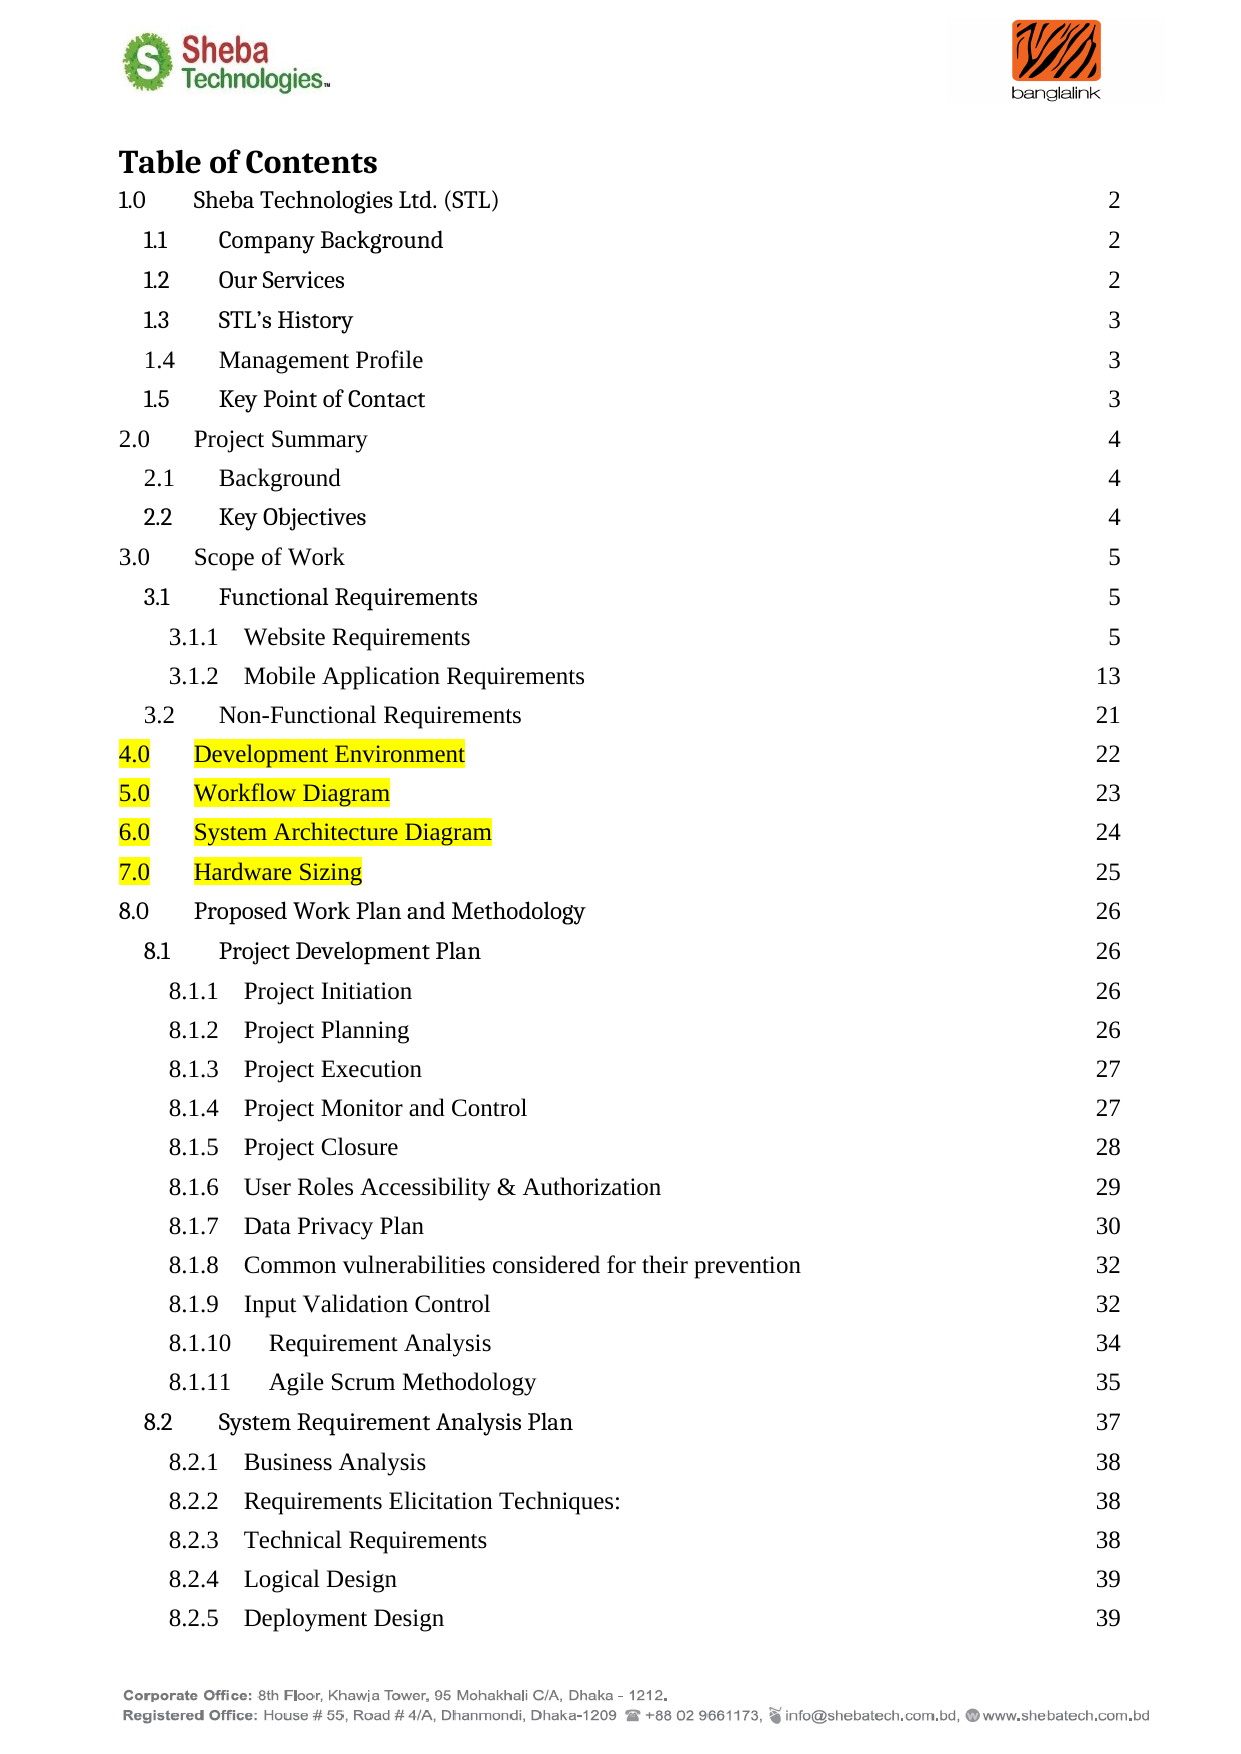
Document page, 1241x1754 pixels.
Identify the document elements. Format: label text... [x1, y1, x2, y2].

picture [118, 1680, 1159, 1730]
picture [946, 18, 1167, 103]
picture [118, 26, 338, 103]
text Table of Contents [118, 143, 1122, 182]
